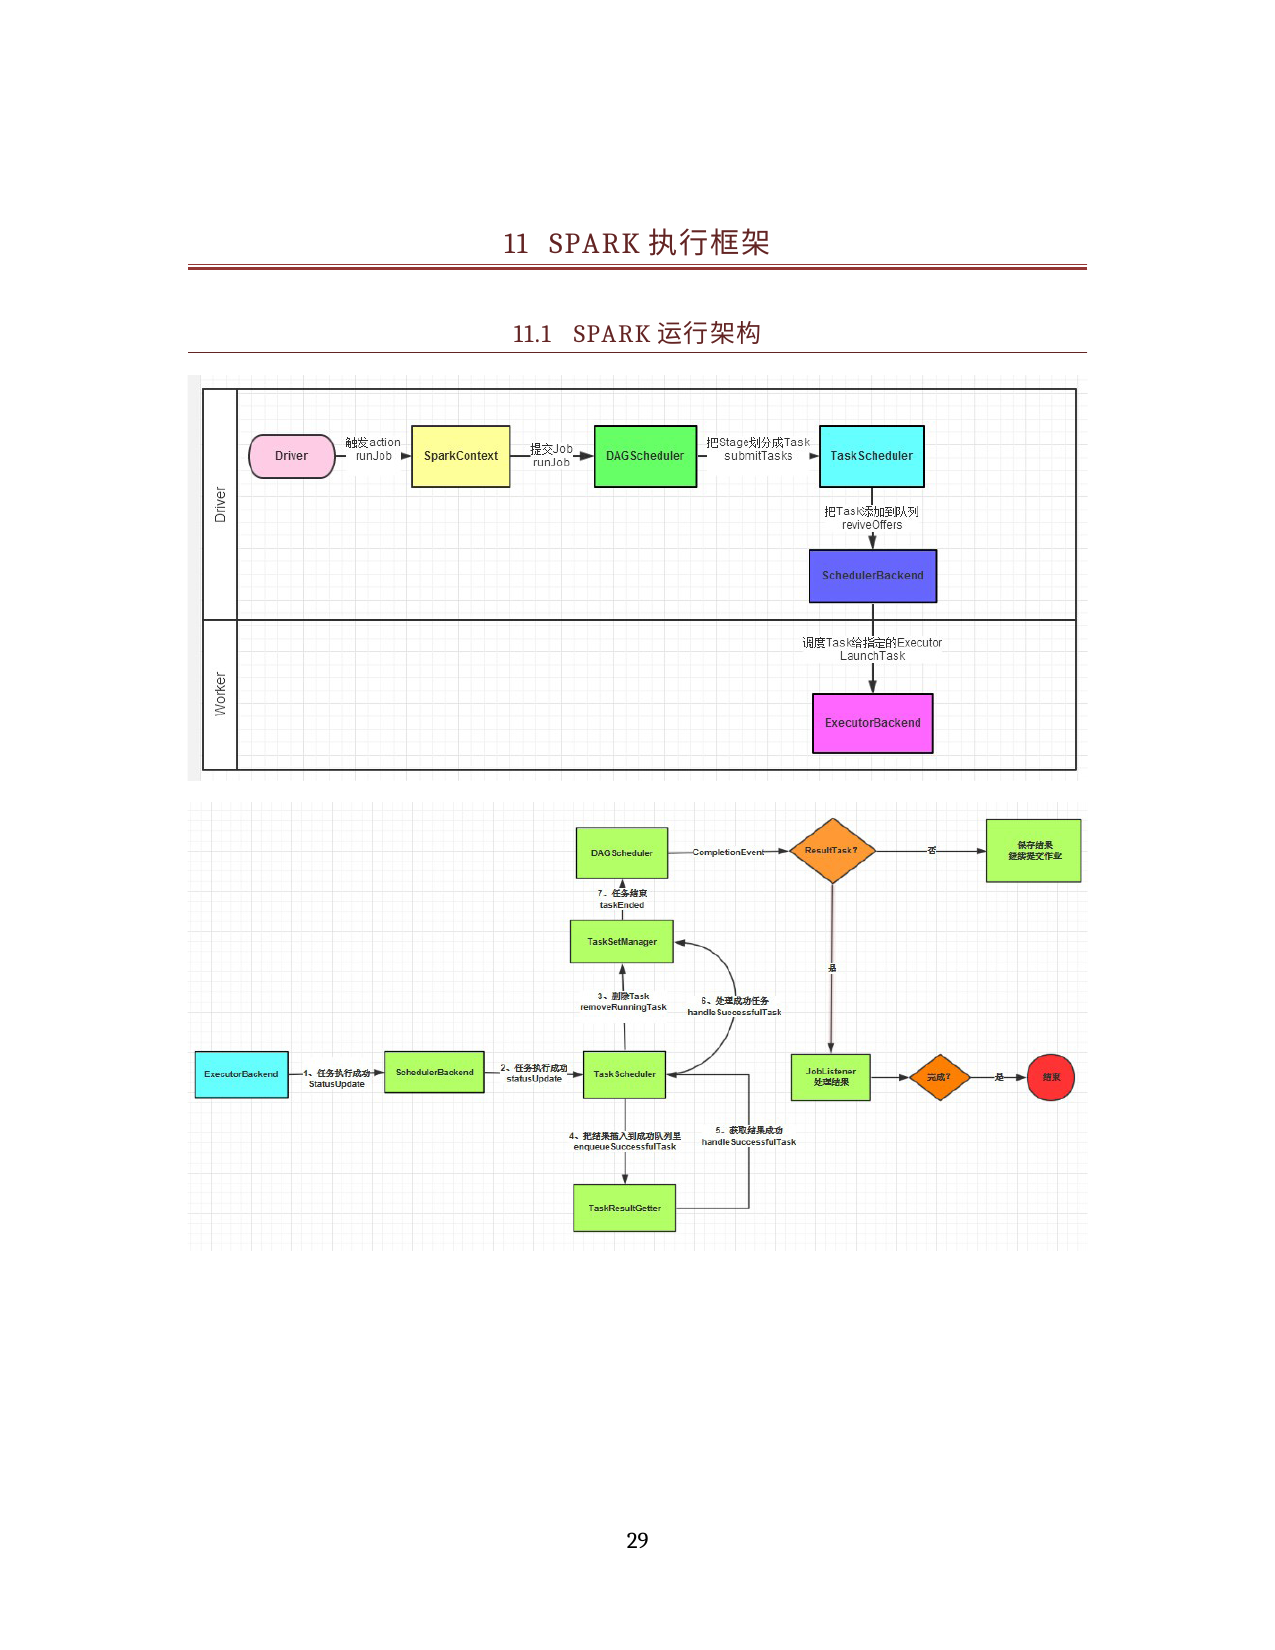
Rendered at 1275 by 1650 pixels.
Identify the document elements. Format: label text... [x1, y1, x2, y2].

subtitle Spark执行框架 [187, 219, 1087, 270]
subtitle Spark运行架构 [187, 314, 1087, 353]
